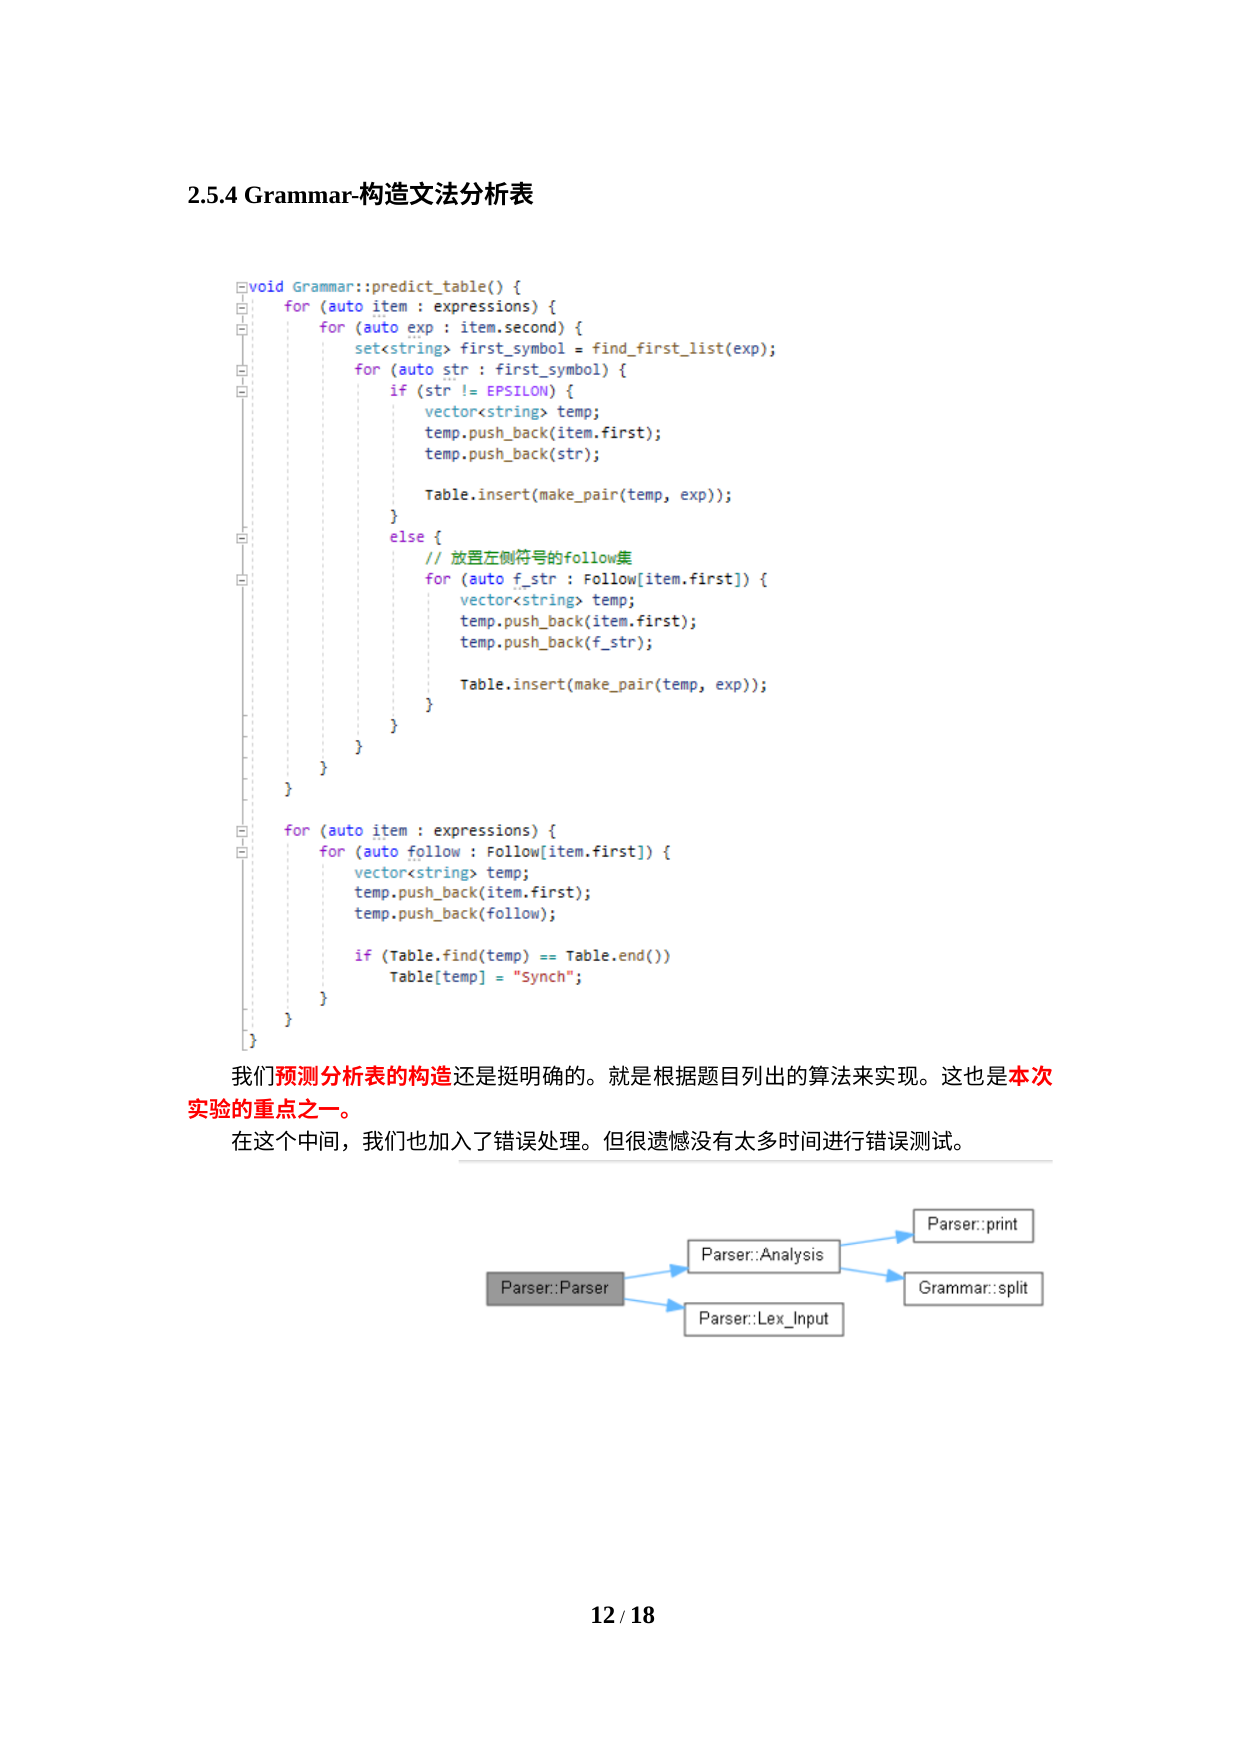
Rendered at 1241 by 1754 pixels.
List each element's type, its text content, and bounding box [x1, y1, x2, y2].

subtitle 2.5.4 Grammar-构造文法分析表 [187, 160, 1053, 225]
text 我们预测分析表的构造还是挺明确的。就是根据题目列出的算法来实现。这也是本次实验的重点之一。 [187, 1059, 1053, 1124]
picture [458, 1160, 1053, 1339]
text 在这个中间，我们也加入了错误处理。但很遗憾没有太多时间进行错误测试。 [187, 1124, 1053, 1156]
picture [231, 278, 781, 1058]
